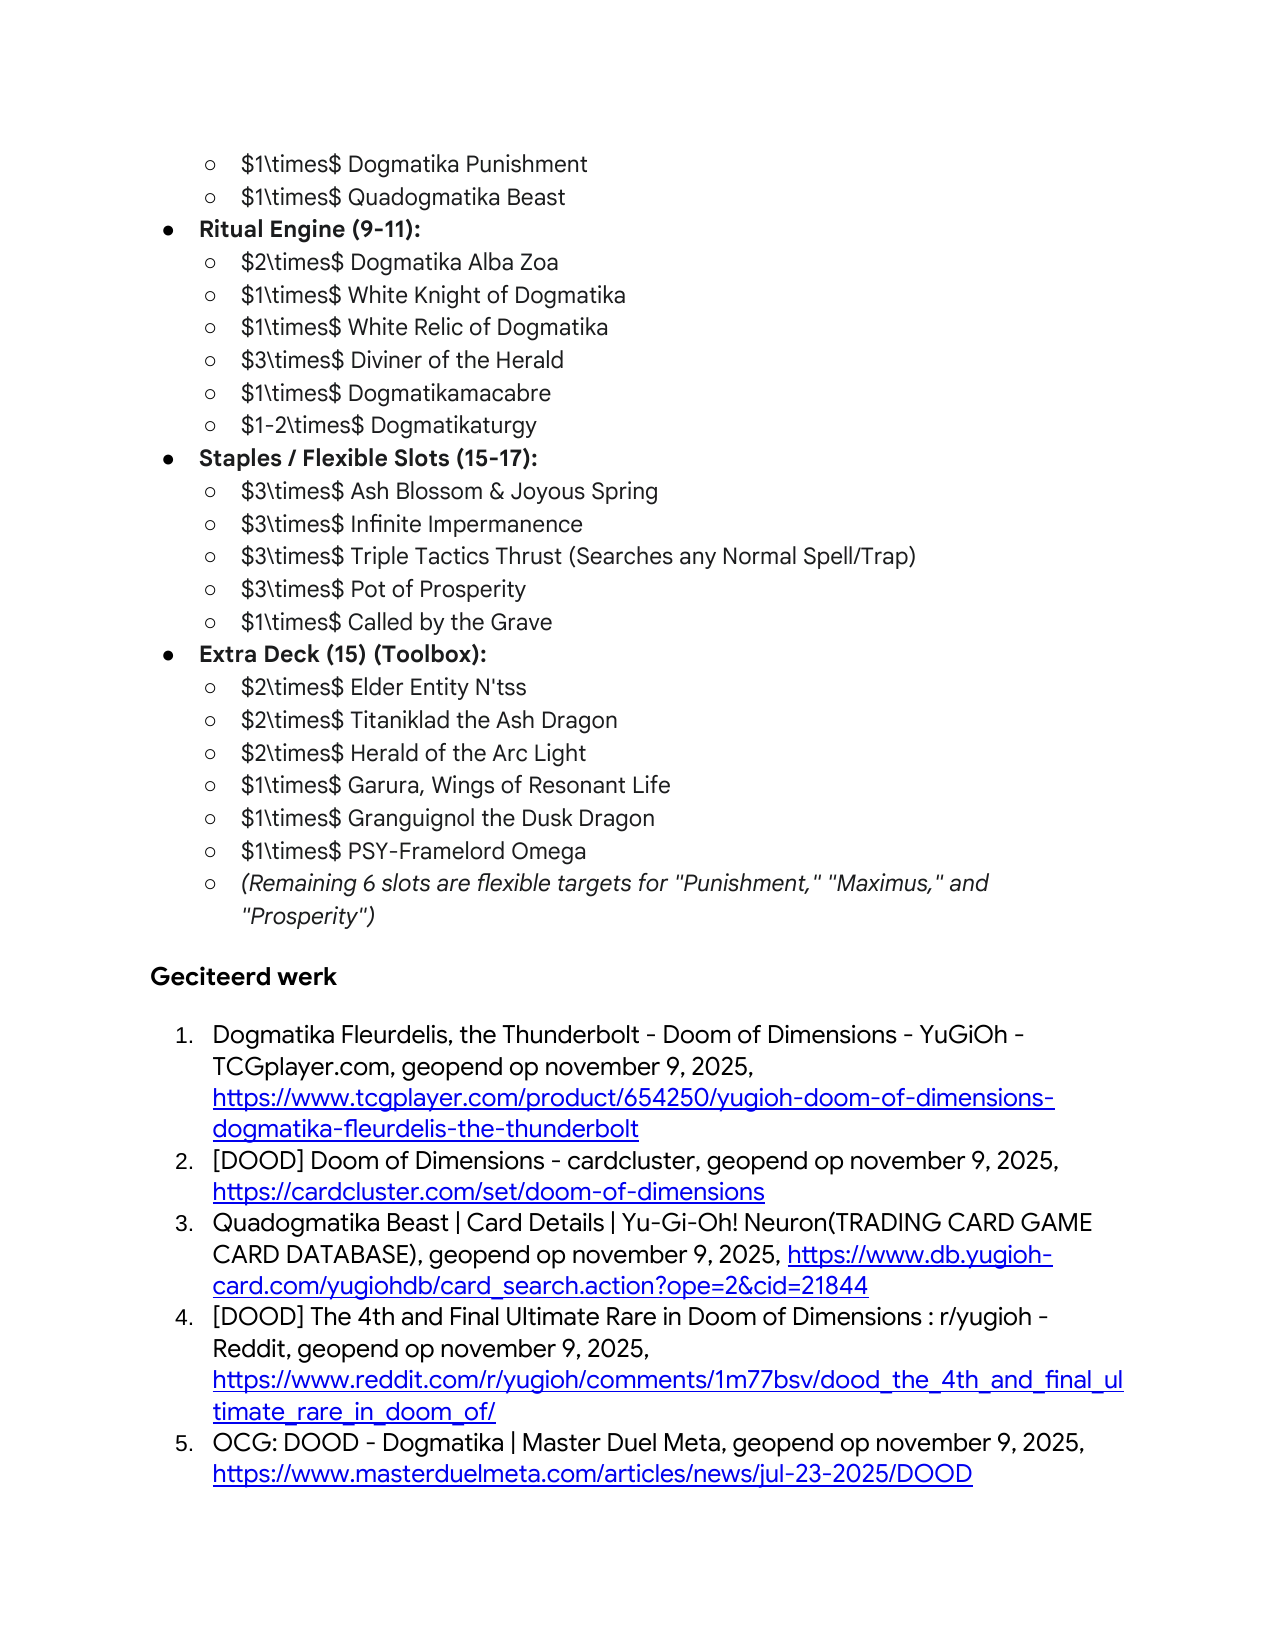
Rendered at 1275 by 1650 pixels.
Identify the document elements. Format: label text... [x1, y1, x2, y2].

list $1\times$ White Relic of Dogmatika [203, 313, 1125, 342]
list [DOOD] Doom of Dimensions - cardcluster, geopend op november 9, 2025, https://cardcluster.com/set/doom-of-dimensions [175, 1145, 1125, 1208]
list Staples / Flexible Slots (15-17): [161, 444, 1125, 473]
list $3\times$ Infinite Impermanence [203, 510, 1125, 538]
list $3\times$ Pot of Prosperity [203, 575, 1125, 604]
list $1\times$ Granguignol the Dusk Dragon [203, 804, 1125, 833]
list $1\times$ Dogmatikamacabre [203, 379, 1125, 408]
list $1\times$ Dogmatika Punishment [203, 150, 1125, 179]
list (Remaining 6 slots are flexible targets for "Punishment," "Maximus," and "Prosperity") [203, 869, 1125, 931]
list $2\times$ Herald of the Arc Light [203, 739, 1125, 767]
list Dogmatika Fleurdelis, the Thunderbolt - Doom of Dimensions - YuGiOh - TCGplayer.com, geopend op november 9, 2025, https://www.tcgplayer.com/product/654250/yugioh-doom-of-dimensions-dogmatika-fleurdelis-the-thunderbolt [175, 1019, 1125, 1145]
list Ritual Engine (9-11): [161, 215, 1125, 244]
list Quadogmatika Beast | Card Details | Yu-Gi-Oh! Neuron(TRADING CARD GAME CARD DATABASE), geopend op november 9, 2025, https://www.db.yugioh-card.com/yugiohdb/card_search.action?ope=2&cid=21844 [175, 1208, 1125, 1302]
list Extra Deck (15) (Toolbox): [161, 641, 1125, 669]
list $3\times$ Ash Blossom & Joyous Spring [203, 477, 1125, 506]
list $2\times$ Titaniklad the Ash Dragon [203, 706, 1125, 735]
list $3\times$ Diviner of the Herald [203, 346, 1125, 375]
list $1\times$ Garura, Wings of Resonant Life [203, 771, 1125, 800]
list OCG: DOOD - Dogmatika | Master Duel Meta, geopend op november 9, 2025, https://www.masterduelmeta.com/articles/news/jul-23-2025/DOOD [175, 1427, 1125, 1490]
list $1\times$ White Knight of Dogmatika [203, 281, 1125, 309]
list $2\times$ Dogmatika Alba Zoa [203, 248, 1125, 277]
list $3\times$ Triple Tactics Thrust (Searches any Normal Spell/Trap) [203, 542, 1125, 571]
list $1\times$ Called by the Grave [203, 608, 1125, 637]
list $1-2\times$ Dogmatikaturgy [203, 412, 1125, 440]
list $1\times$ Quadogmatika Beast [203, 183, 1125, 211]
list [DOOD] The 4th and Final Ultimate Rare in Doom of Dimensions : r/yugioh - Reddit, geopend op november 9, 2025, https://www.reddit.com/r/yugioh/comments/1m77bsv/dood_the_4th_and_final_ultimate_rare_in_doom_of/ [175, 1302, 1125, 1427]
list $1\times$ PSY-Framelord Omega [203, 837, 1125, 866]
subtitle Geciteerd werk [150, 962, 1125, 993]
list $2\times$ Elder Entity N'tss [203, 673, 1125, 702]
